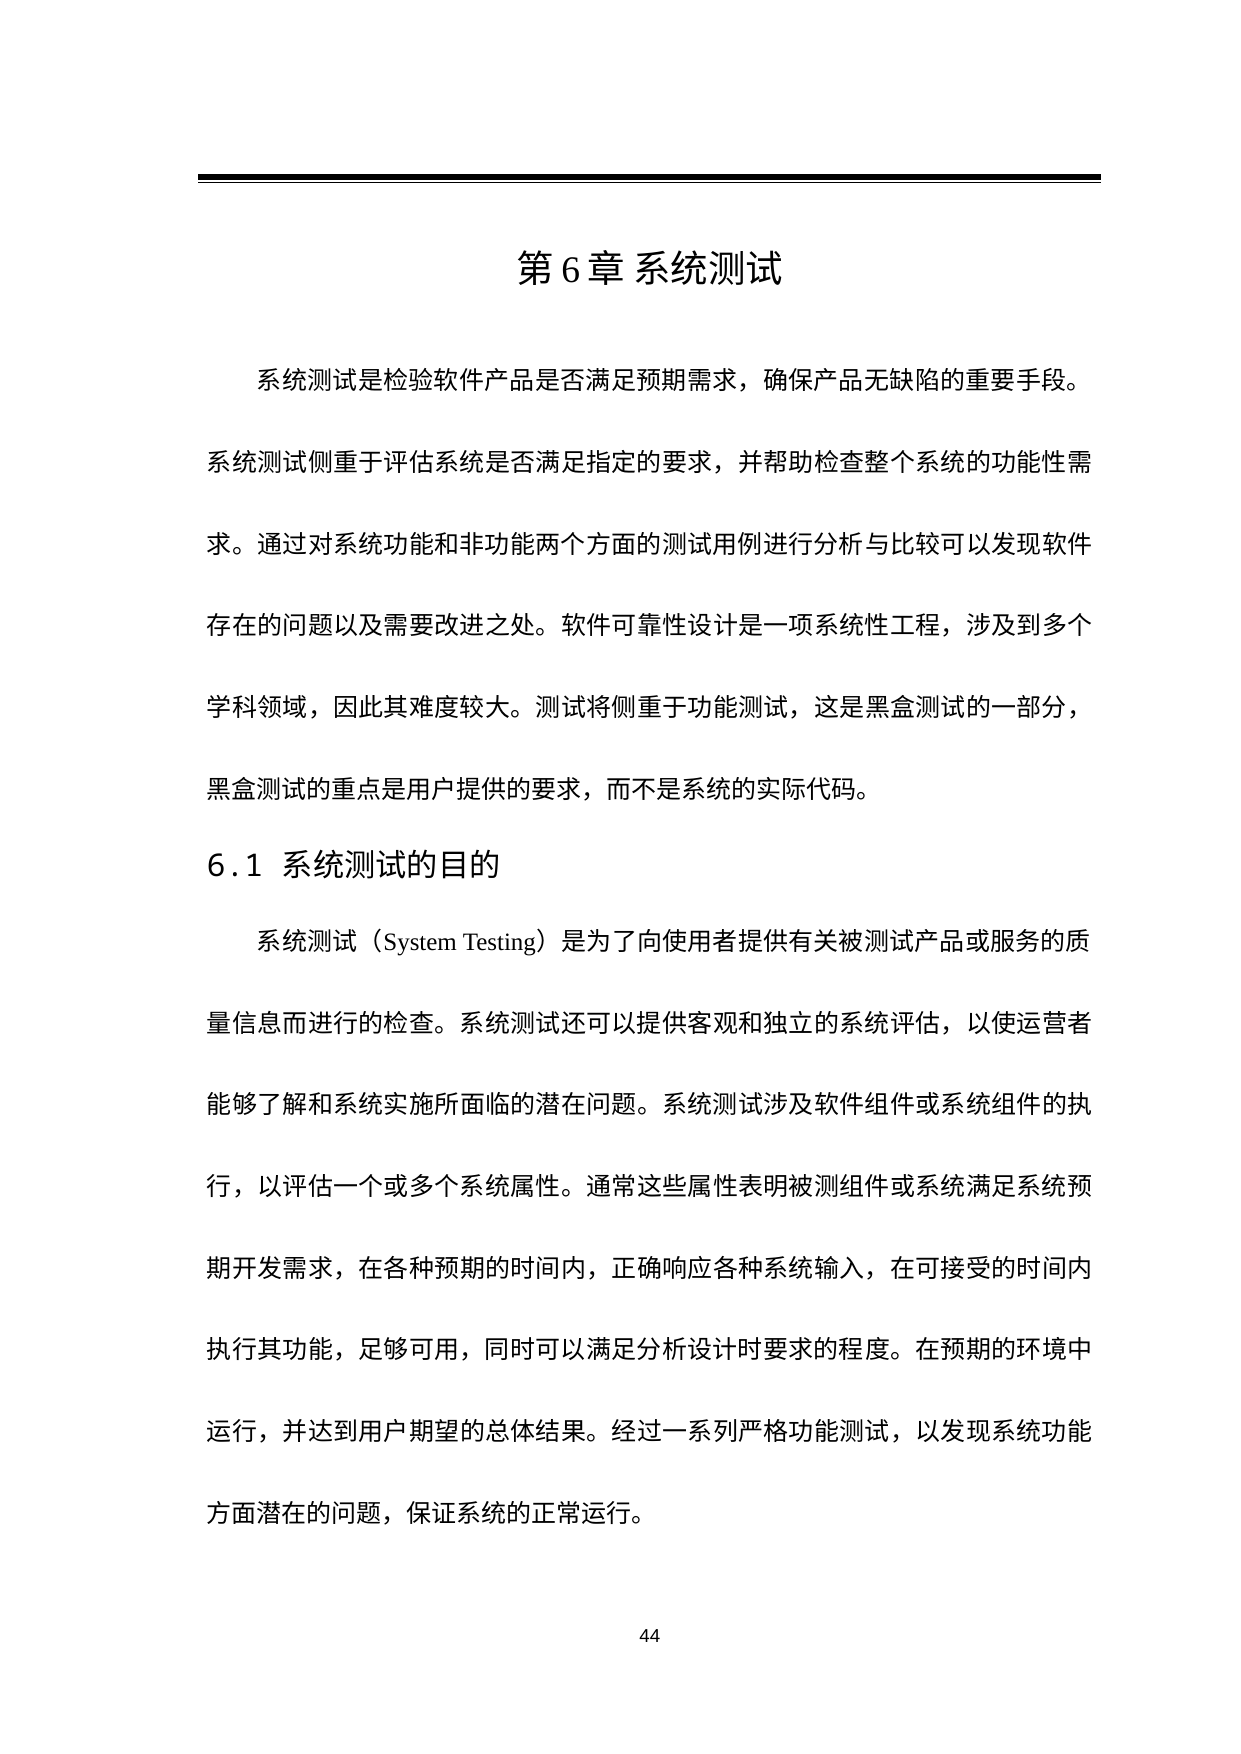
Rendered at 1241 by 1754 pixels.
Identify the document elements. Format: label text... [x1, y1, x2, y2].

text 系统测试是检验软件产品是否满足预期需求，确保产品无缺陷的重要手段。系统测试侧重于评估系统是否满足指定的要求，并帮助检查整个系统的功能性需求。通过对系统功能和非功能两个方面的测试用例进行分析与比较可以发现软件存在的问题以及需要改进之处。软件可靠性设计是一项系统性工程，涉及到多个学科领域，因此其难度较大。测试将侧重于功能测试，这是黑盒测试的一部分，黑盒测试的重点是用户提供的要求，而不是系统的实际代码。 [207, 345, 1093, 821]
text 系统测试（System Testing）是为了向使用者提供有关被测试产品或服务的质量信息而进行的检查。系统测试还可以提供客观和独立的系统评估，以使运营者能够了解和系统实施所面临的潜在问题。系统测试涉及软件组件或系统组件的执行，以评估一个或多个系统属性。通常这些属性表明被测组件或系统满足系统预期开发需求，在各种预期的时间内，正确响应各种系统输入，在可接受的时间内执行其功能，足够可用，同时可以满足分析设计时要求的程度。在预期的环境中运行，并达到用户期望的总体结果。经过一系列严格功能测试，以发现系统功能方面潜在的问题，保证系统的正常运行。 [207, 906, 1093, 1545]
subtitle 第6章 系统测试 [207, 232, 1093, 300]
text 6.1 系统测试的目的 [207, 828, 1093, 897]
